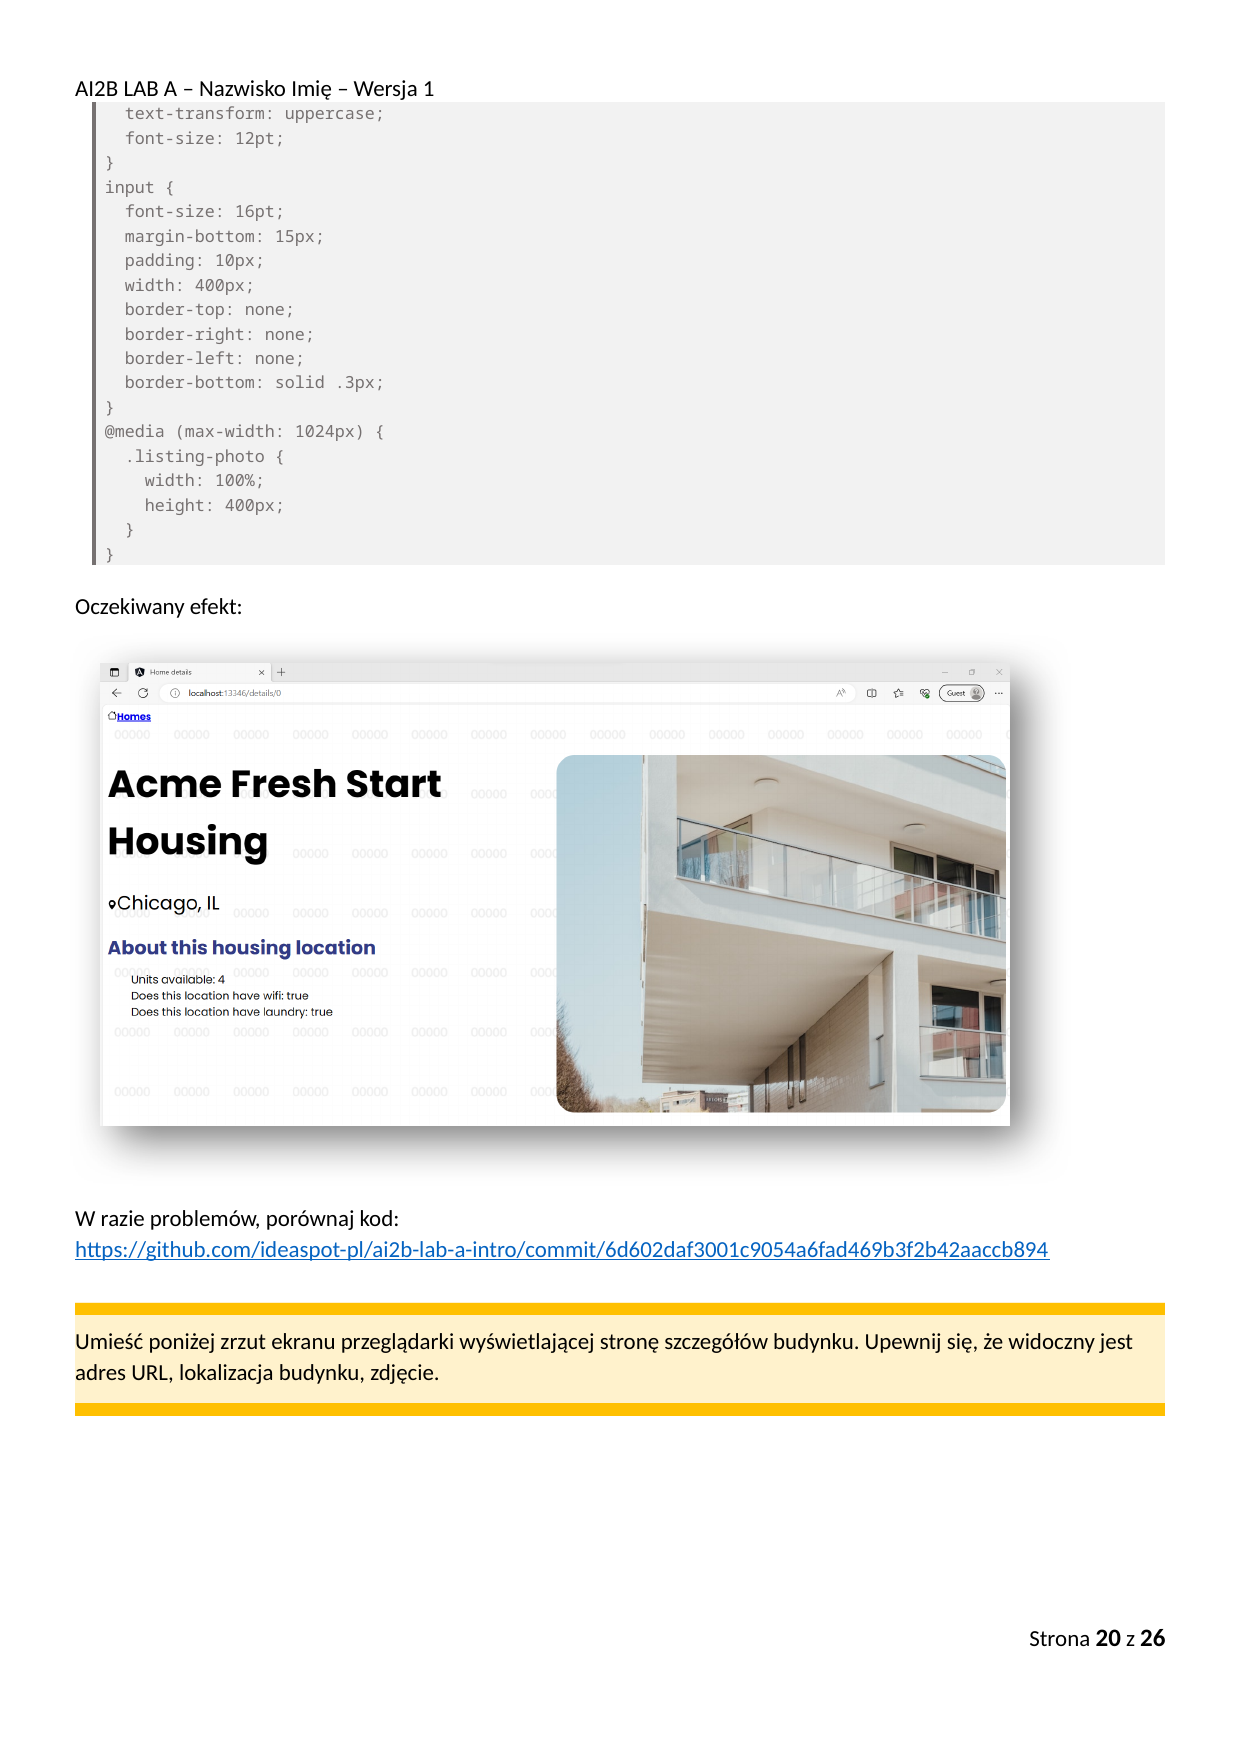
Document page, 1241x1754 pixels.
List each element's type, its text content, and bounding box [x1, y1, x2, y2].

text text-transform: uppercase; [96, 102, 1165, 124]
text width: 400px; [96, 273, 1165, 296]
text margin-bottom: 15px; [96, 224, 1165, 247]
text border-left: none; [96, 347, 1165, 369]
text font-size: 16pt; [96, 200, 1165, 222]
text border-bottom: solid .3px; [96, 371, 1165, 394]
text border-top: none; [96, 298, 1165, 320]
picture [100, 663, 1010, 1126]
text input { [96, 175, 1165, 198]
text Umieść poniżej zrzut ekranu przeglądarki wyświetlającej stronę szczegółów budynku. Upewnij się, że widoczny jest adres URL, lokalizacja budynku, zdjęcie. [75, 1315, 1165, 1363]
text } [96, 542, 1165, 565]
text height: 400px; [96, 493, 1165, 516]
text } [96, 396, 1165, 418]
text padding: 10px; [96, 249, 1165, 271]
text border-right: none; [96, 322, 1165, 345]
text .listing-photo { [96, 444, 1165, 467]
text width: 100%; [96, 469, 1165, 492]
text Oczekiwany efekt: [75, 592, 1165, 620]
text } [96, 518, 1165, 541]
text } [96, 151, 1165, 173]
text W razie problemów, porównaj kod: https://github.com/ideaspot-pl/ai2b-lab-a-intro/commit/6d602daf3001c9054a6fad469b3f2b42aaccb894 [75, 1204, 1165, 1263]
text @media (max-width: 1024px) { [96, 420, 1165, 443]
text font-size: 12pt; [96, 126, 1165, 149]
